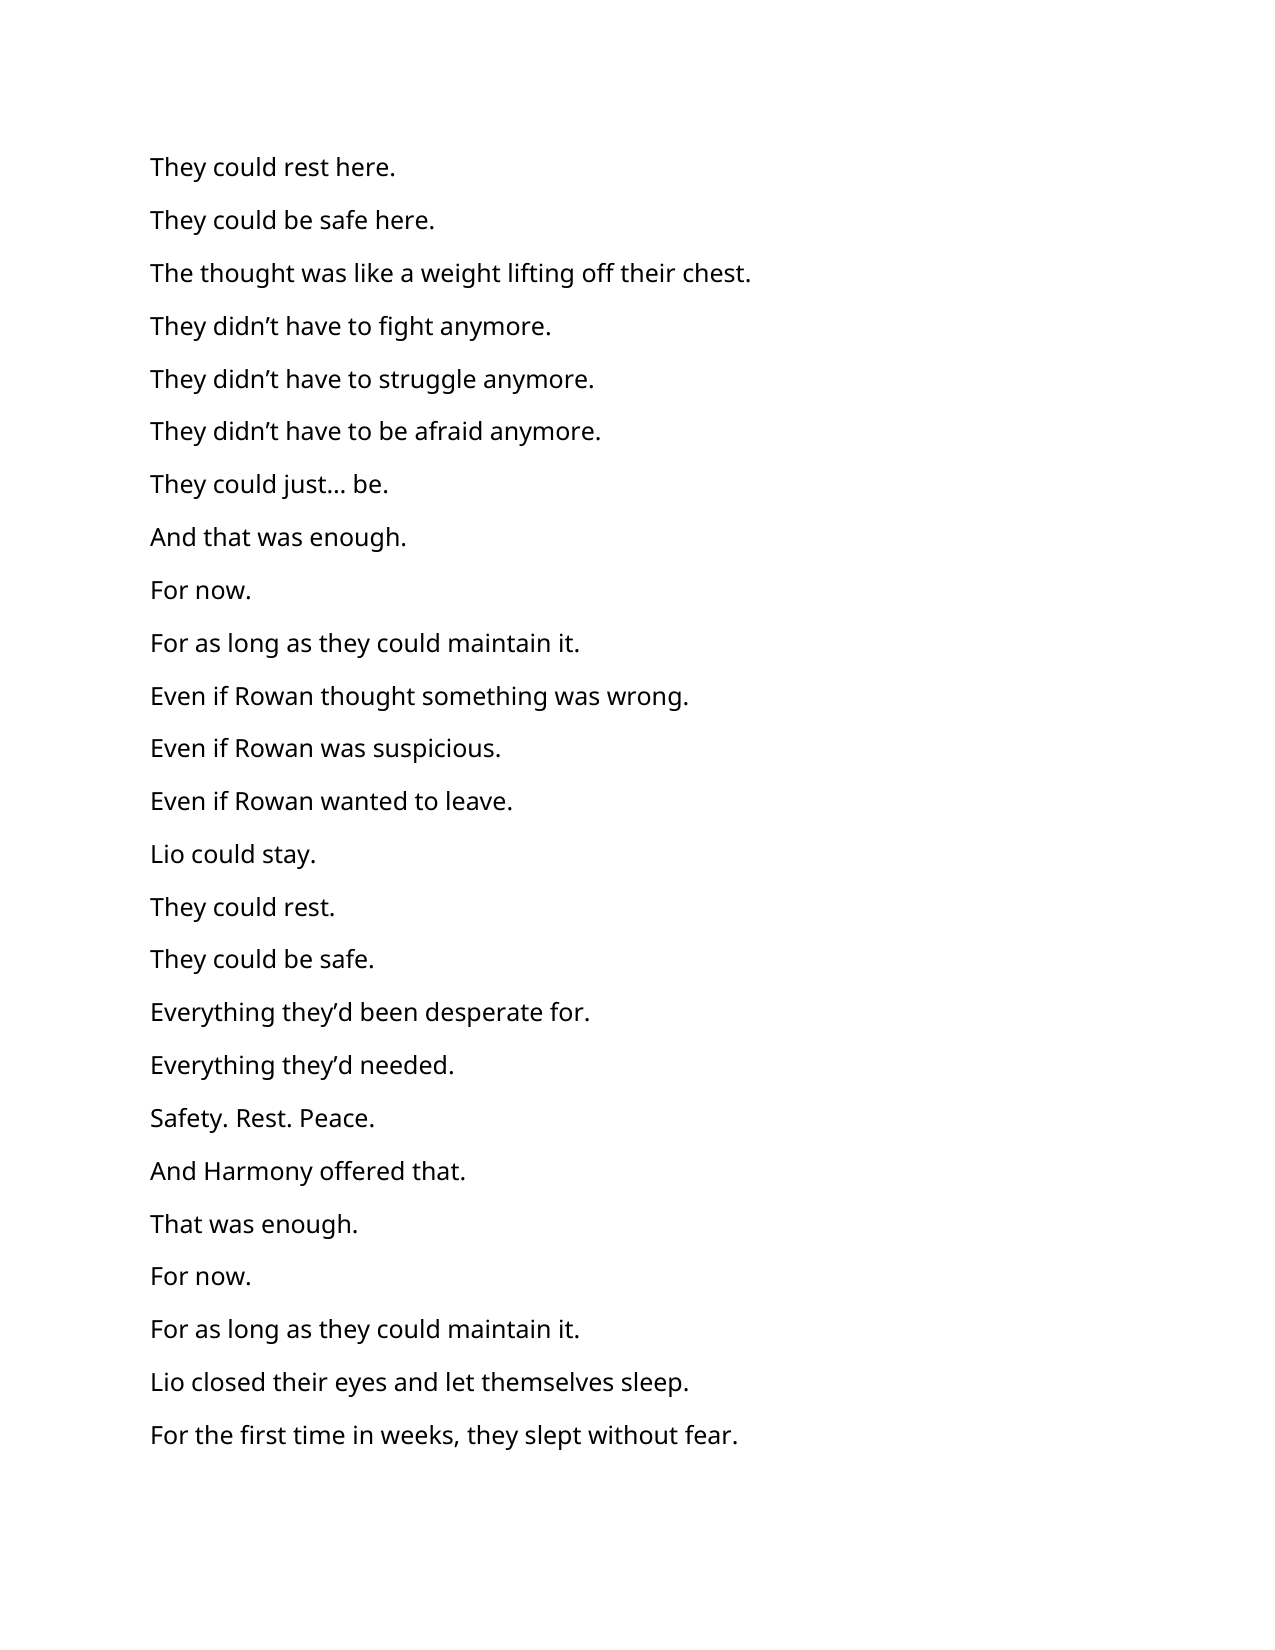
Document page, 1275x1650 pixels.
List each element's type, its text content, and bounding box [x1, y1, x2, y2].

text For the first time in weeks, they slept without fear. [150, 1417, 1125, 1452]
text The thought was like a weight lifting off their chest. [150, 256, 1125, 290]
text Lio closed their eyes and let themselves sleep. [150, 1365, 1125, 1399]
text And that was enough. [150, 520, 1125, 554]
text They could rest here. [150, 150, 1125, 184]
text For now. [150, 572, 1125, 607]
text And Harmony offered that. [150, 1153, 1125, 1187]
text For as long as they could maintain it. [150, 625, 1125, 659]
text Lio could stay. [150, 837, 1125, 871]
text Everything they’d needed. [150, 1048, 1125, 1082]
text They could be safe. [150, 942, 1125, 976]
text Even if Rowan wanted to leave. [150, 784, 1125, 818]
text They didn’t have to be afraid anymore. [150, 414, 1125, 448]
text That was enough. [150, 1206, 1125, 1240]
text They could rest. [150, 889, 1125, 923]
text Safety. Rest. Peace. [150, 1101, 1125, 1135]
text They could be safe here. [150, 203, 1125, 237]
text Everything they’d been desperate for. [150, 995, 1125, 1029]
text For now. [150, 1259, 1125, 1293]
text They didn’t have to struggle anymore. [150, 361, 1125, 395]
text Even if Rowan thought something was wrong. [150, 678, 1125, 712]
text Even if Rowan was suspicious. [150, 731, 1125, 765]
text For as long as they could maintain it. [150, 1312, 1125, 1346]
text They could just… be. [150, 467, 1125, 501]
text They didn’t have to fight anymore. [150, 308, 1125, 342]
